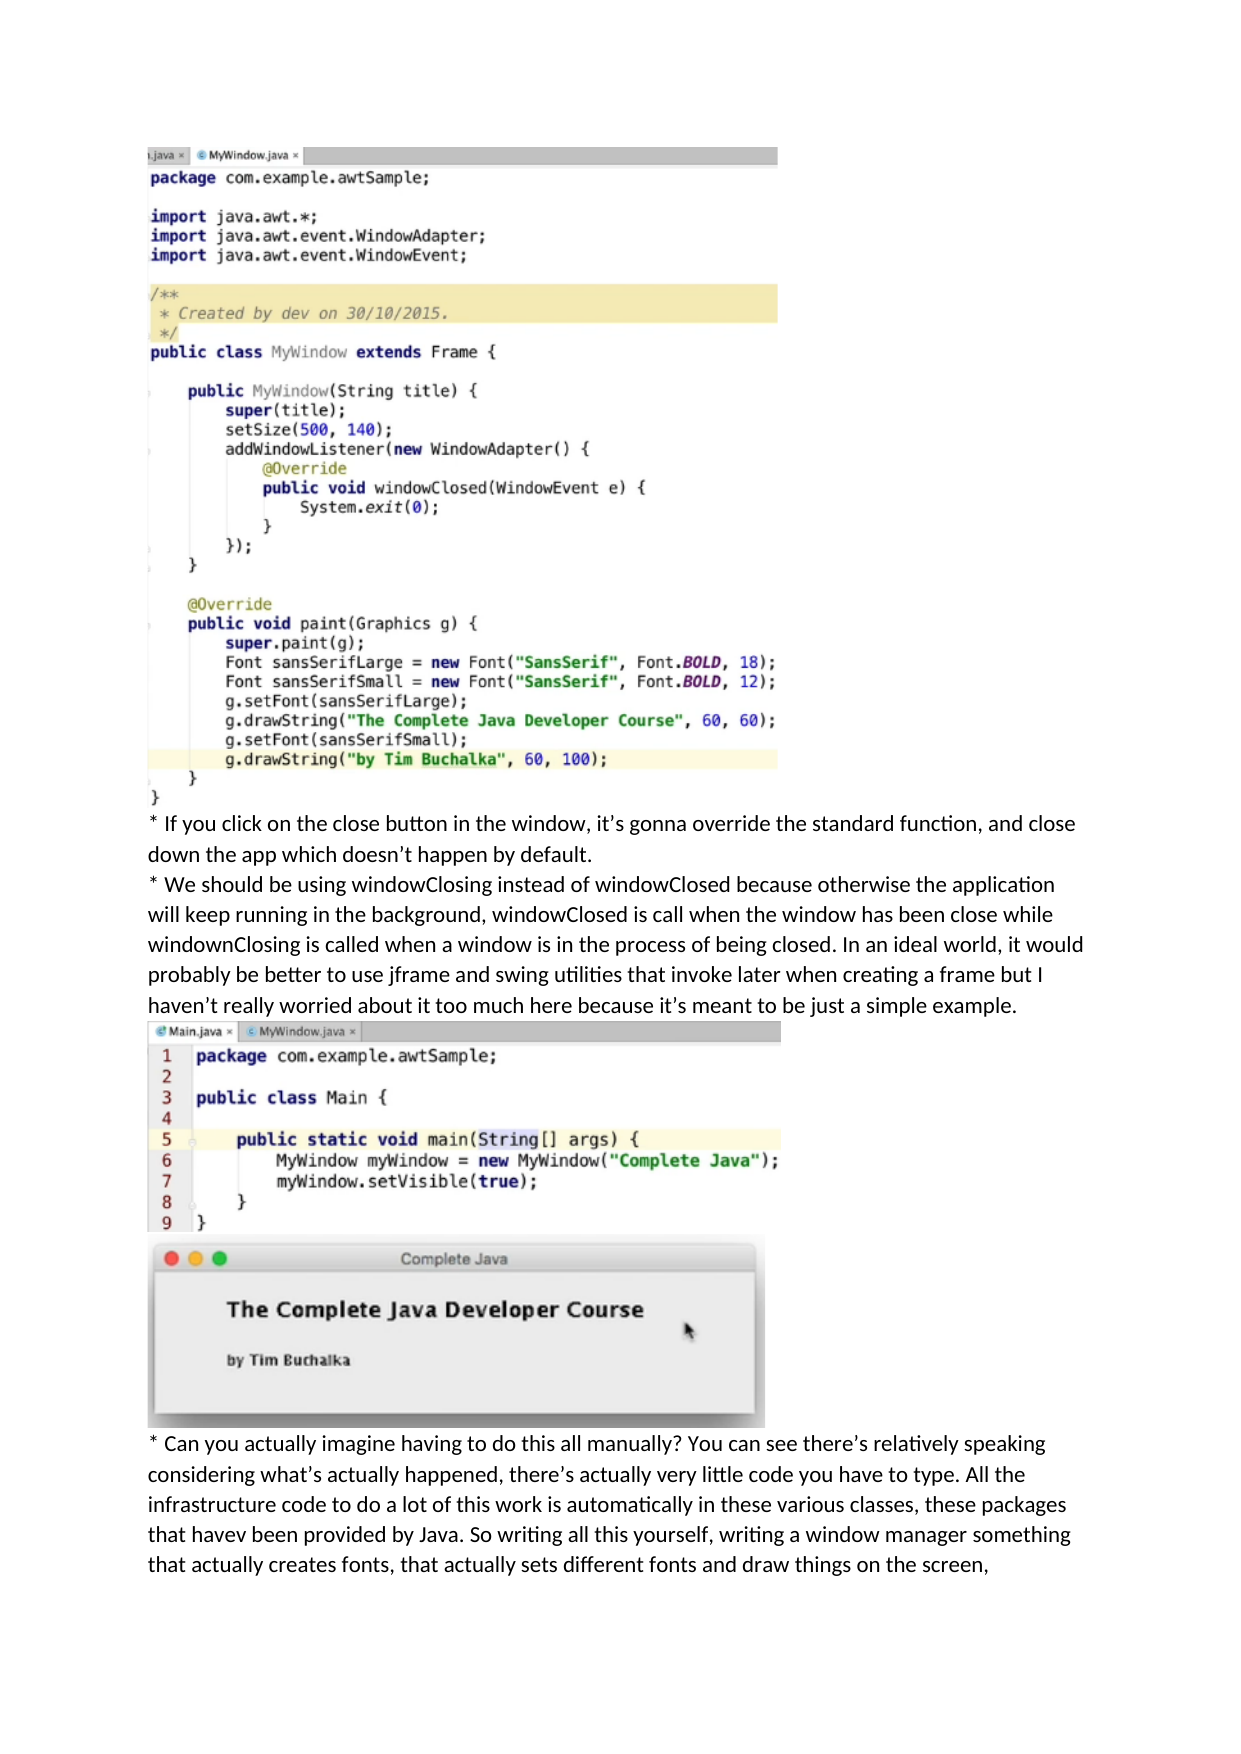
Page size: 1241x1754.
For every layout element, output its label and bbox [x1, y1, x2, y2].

text [148, 148, 1093, 1578]
picture [147, 147, 778, 808]
picture [147, 1021, 781, 1232]
picture [147, 1234, 766, 1428]
